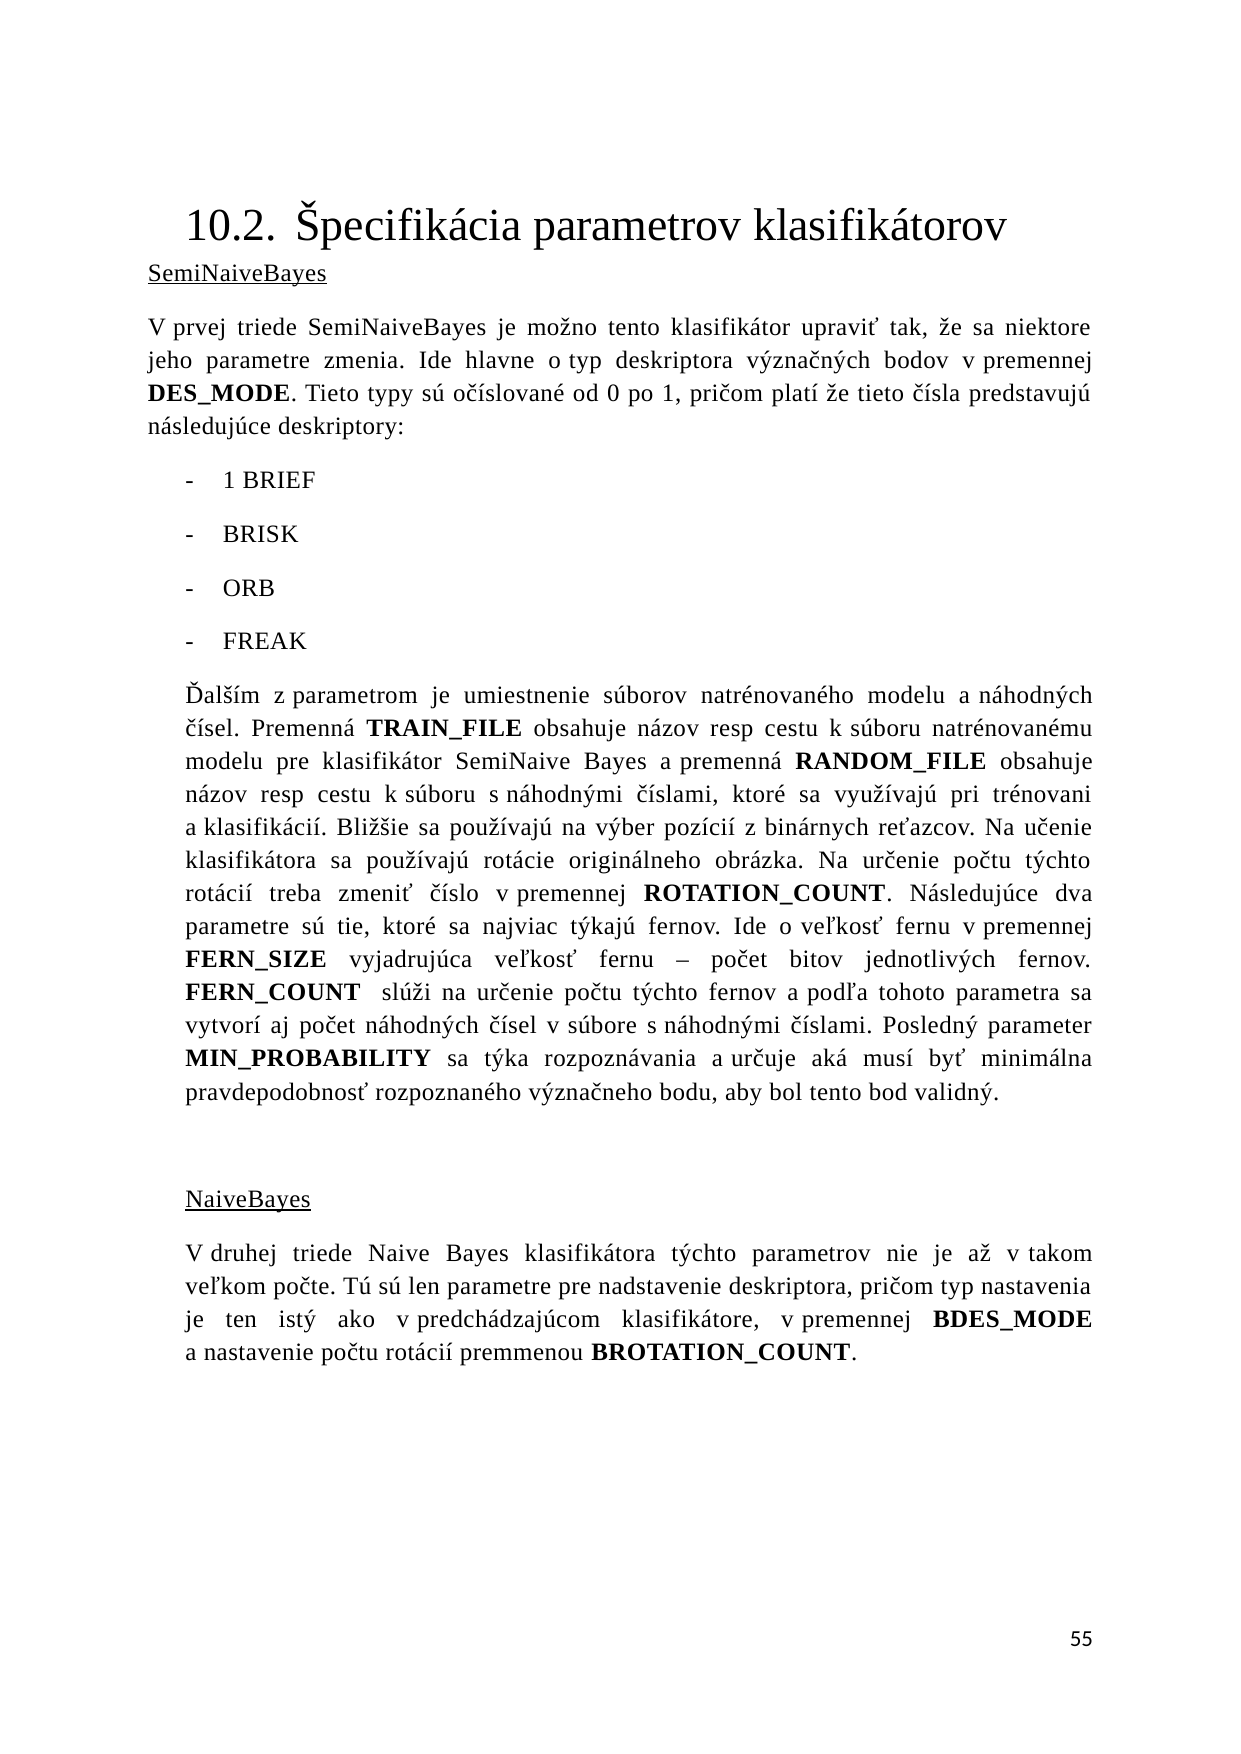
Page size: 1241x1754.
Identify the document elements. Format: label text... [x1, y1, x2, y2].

text Špecifikácia parametrov klasifikátorov [185, 198, 1093, 250]
text NaiveBayes [185, 1184, 1093, 1213]
text Ďalším z parametrom je umiestnenie súborov natrénovaného modelu a náhodných čísel. Premenná TRAIN_FILE obsahuje názov resp cestu k súboru natrénovanému modelu pre klasifikátor SemiNaive Bayes a premenná RANDOM_FILE obsahuje názov resp cestu k súboru s náhodnými číslami, ktoré sa využívajú pri trénovani a klasifikácií. Bližšie sa používajú na výber pozícií z binárnych reťazcov. Na učenie klasifikátora sa používajú rotácie originálneho obrázka. Na určenie počtu týchto rotácií treba zmeniť číslo v premennej ROTATION_COUNT. Následujúce dva parametre sú tie, ktoré sa najviac týkajú fernov. Ide o veľkosť fernu v premennej FERN_SIZE vyjadrujúca veľkosť fernu – počet bitov jednotlivých fernov. FERN_COUNT slúži na určenie počtu týchto fernov a podľa tohoto parametra sa vytvorí aj počet náhodných čísel v súbore s náhodnými číslami. Posledný parameter MIN_PROBABILITY sa týka rozpoznávania a určuje aká musí byť minimálna pravdepodobnosť rozpoznaného význačneho bodu, aby bol tento bod validný. [185, 680, 1093, 1105]
text V prvej triede SemiNaiveBayes je možno tento klasifikátor upraviť tak, že sa niektore jeho parametre zmenia. Ide hlavne o typ deskriptora význačných bodov v premennej DES_MODE. Tieto typy sú očíslované od 0 po 1, pričom platí že tieto čísla predstavujú následujúce deskriptory: [148, 312, 1093, 440]
list ORB [185, 573, 1093, 601]
list BRISK [185, 519, 1093, 547]
text SemiNaiveBayes [148, 258, 1093, 287]
list 1 BRIEF [185, 465, 1093, 494]
list FREAK [185, 626, 1093, 655]
text V druhej triede Naive Bayes klasifikátora týchto parametrov nie je až v takom veľkom počte. Tú sú len parametre pre nadstavenie deskriptora, pričom typ nastavenia je ten istý ako v predchádzajúcom klasifikátore, v premennej BDES_MODE a nastavenie počtu rotácií premmenou BROTATION_COUNT. [185, 1238, 1093, 1366]
